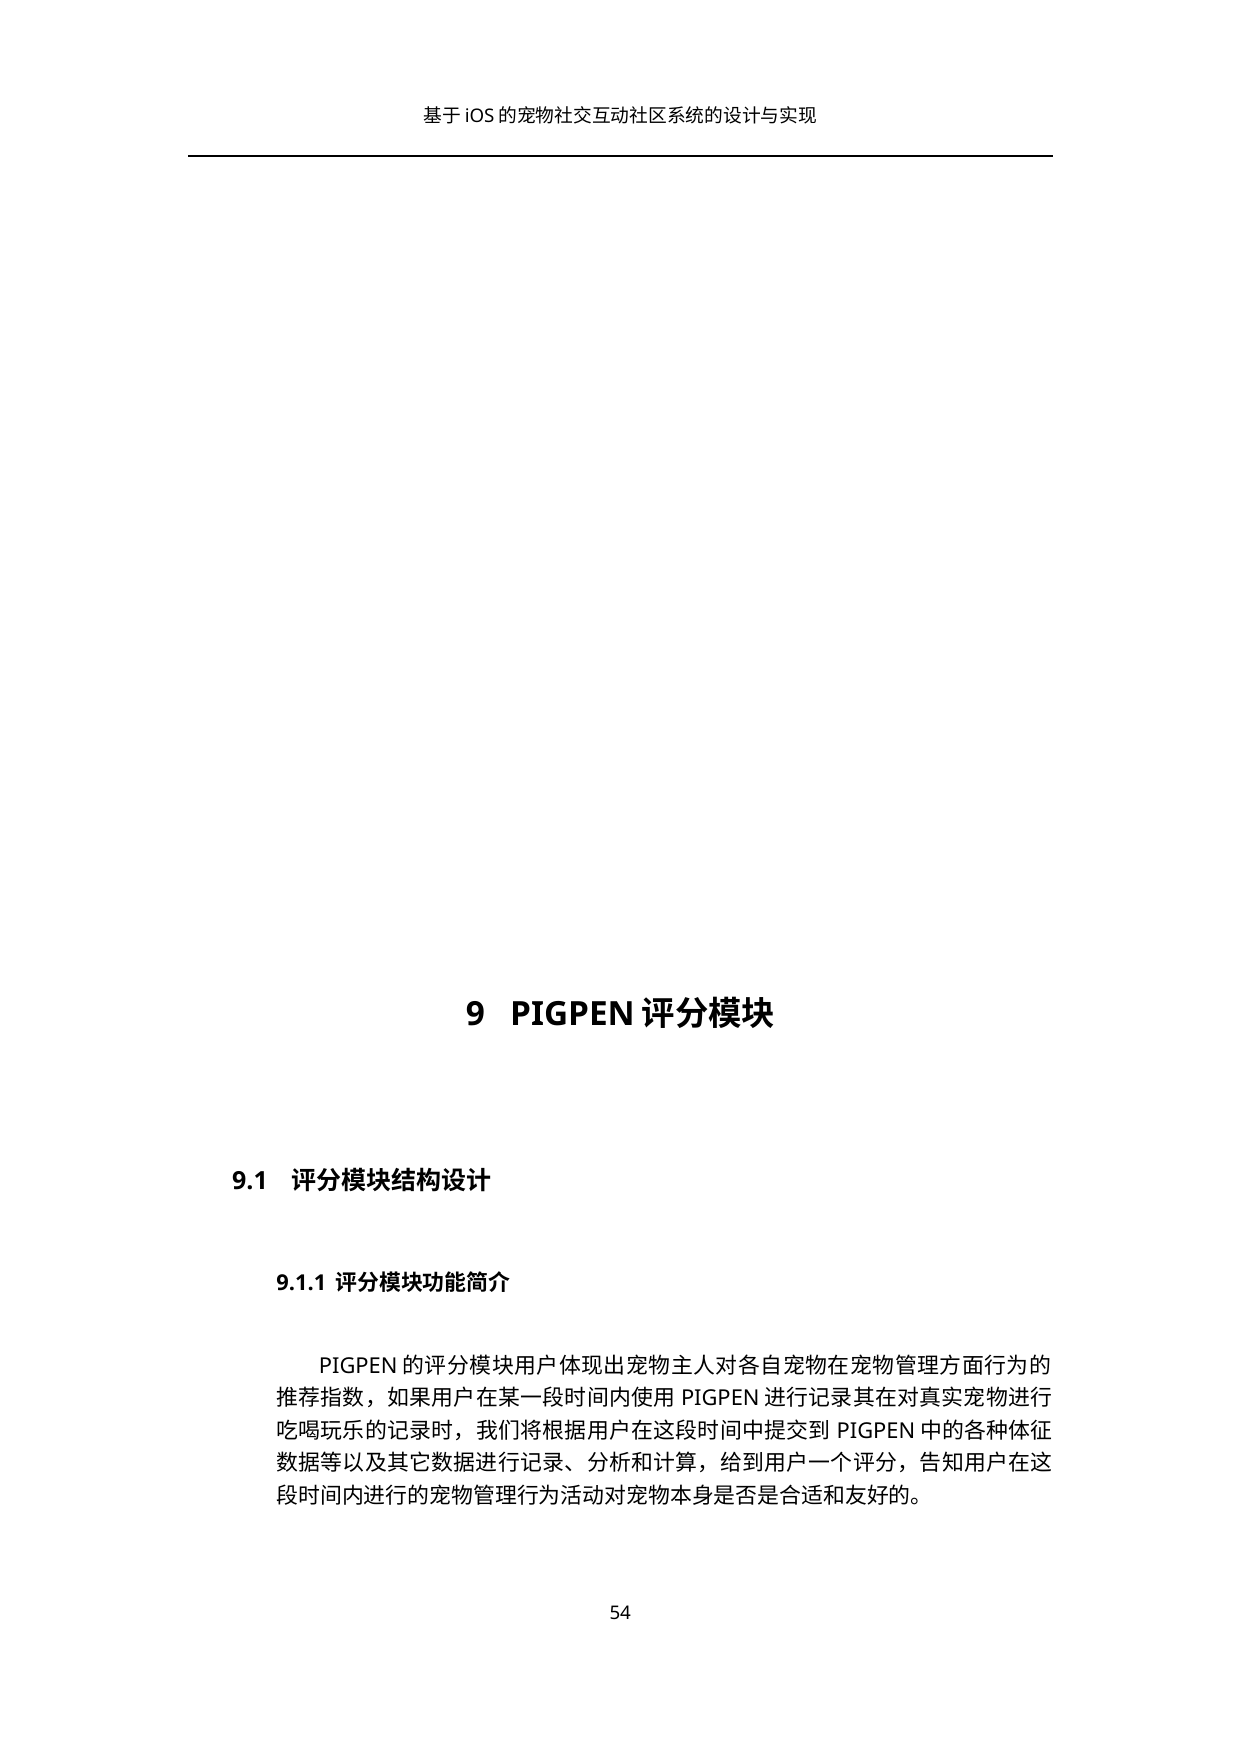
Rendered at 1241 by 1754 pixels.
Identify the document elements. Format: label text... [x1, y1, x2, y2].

subtitle PIGPEN评分模块 [187, 978, 1053, 1043]
text PIGPEN的评分模块用户体现出宠物主人对各自宠物在宠物管理方面行为的推荐指数，如果用户在某一段时间内使用PIGPEN进行记录其在对真实宠物进行吃喝玩乐的记录时，我们将根据用户在这段时间中提交到PIGPEN中的各种体征数据等以及其它数据进行记录、分析和计算，给到用户一个评分，告知用户在这段时间内进行的宠物管理行为活动对宠物本身是否是合适和友好的。 [276, 1347, 1053, 1510]
subtitle 评分模块功能简介 [276, 1265, 1053, 1297]
subtitle 评分模块结构设计 [232, 1146, 1053, 1211]
